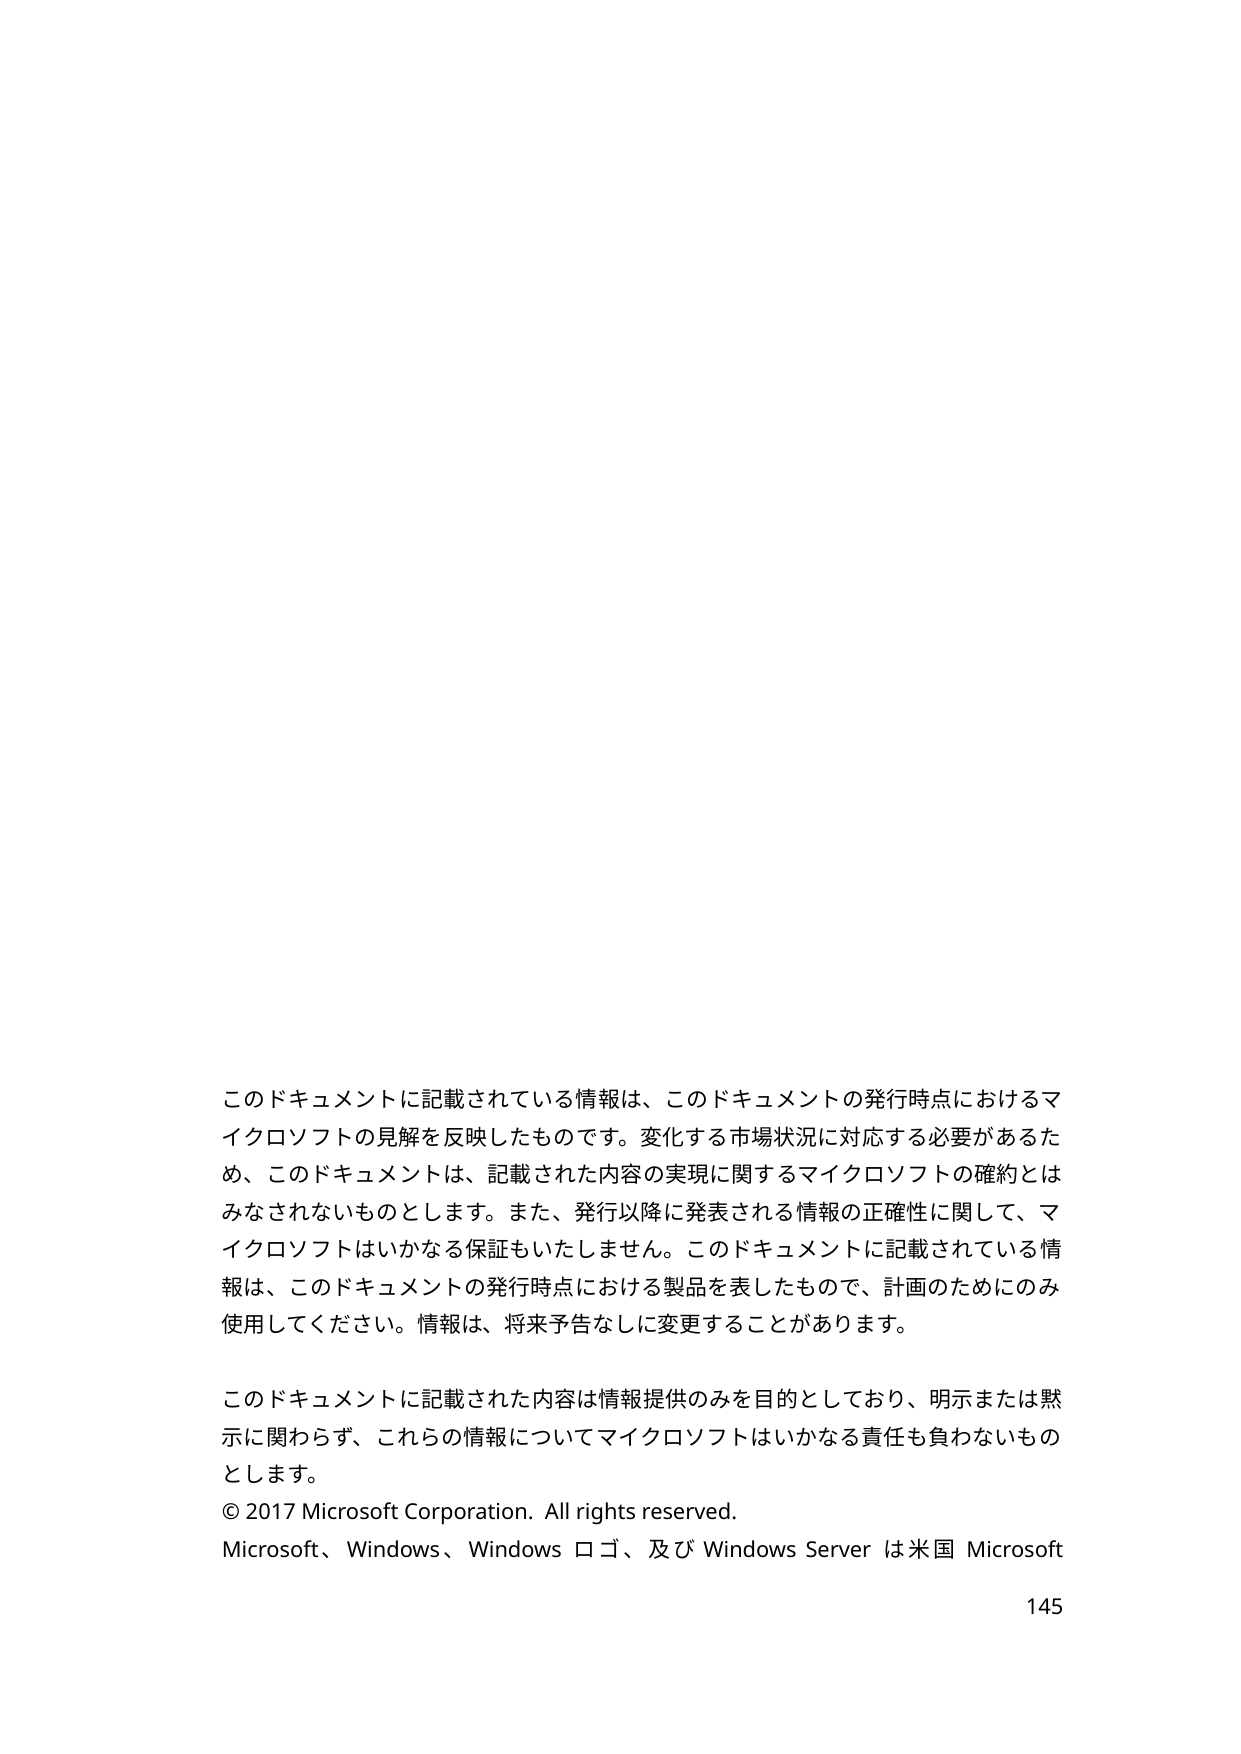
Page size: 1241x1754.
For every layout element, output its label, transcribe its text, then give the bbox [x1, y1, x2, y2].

text このドキュメントに記載された内容は情報提供のみを目的としており、明示または黙示に関わらず、これらの情報についてマイクロソフトはいかなる責任も負わないものとします。 [222, 1379, 1063, 1492]
text このドキュメントに記載されている情報は、このドキュメントの発行時点におけるマイクロソフトの見解を反映したものです。変化する市場状況に対応する必要があるため、このドキュメントは、記載された内容の実現に関するマイクロソフトの確約とはみなされないものとします。また、発行以降に発表される情報の正確性に関して、マイクロソフトはいかなる保証もいたしません。このドキュメントに記載されている情報は、このドキュメントの発行時点における製品を表したもので、計画のためにのみ使用してください。情報は、将来予告なしに変更することがあります。 [222, 1079, 1063, 1342]
text © 2017 Microsoft Corporation. All rights reserved. [222, 1492, 1063, 1529]
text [222, 1529, 1063, 1567]
